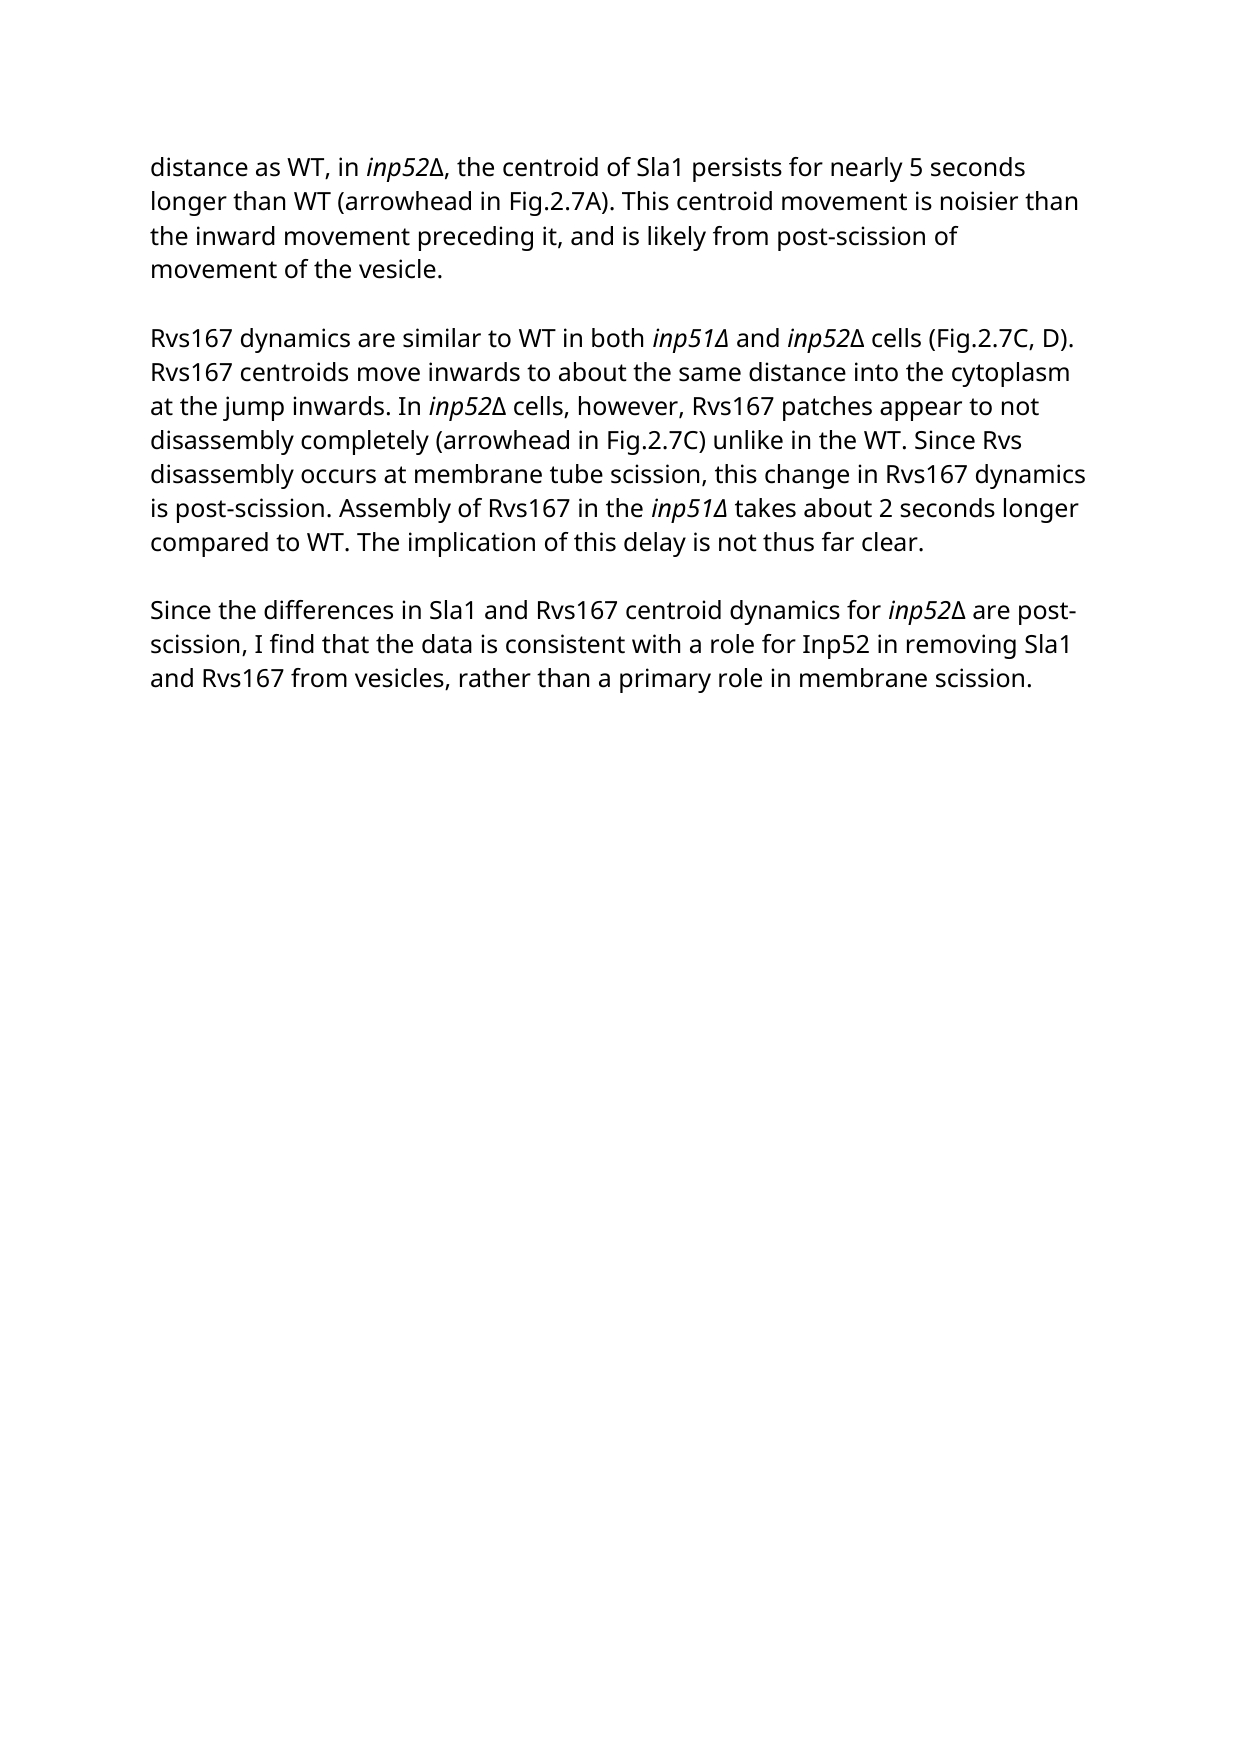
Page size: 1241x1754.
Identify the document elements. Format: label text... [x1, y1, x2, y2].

text Since the differences in Sla1 and Rvs167 centroid dynamics for inp52Δ are post-scission, I find that the data is consistent with a role for Inp52 in removing Sla1 and Rvs167 from vesicles, rather than a primary role in membrane scission. [150, 593, 1090, 695]
text Rvs167 dynamics are similar to WT in both inp51Δ and inp52Δ cells (Fig.2.7C, D). Rvs167 centroids move inwards to about the same distance into the cytoplasm at the jump inwards. In inp52Δ cells, however, Rvs167 patches appear to not disassembly completely (arrowhead in Fig.2.7C) unlike in the WT. Since Rvs disassembly occurs at membrane tube scission, this change in Rvs167 dynamics is post-scission. Assembly of Rvs167 in the inp51Δ takes about 2 seconds longer compared to WT. The implication of this delay is not thus far clear. [150, 320, 1090, 559]
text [150, 150, 1090, 286]
